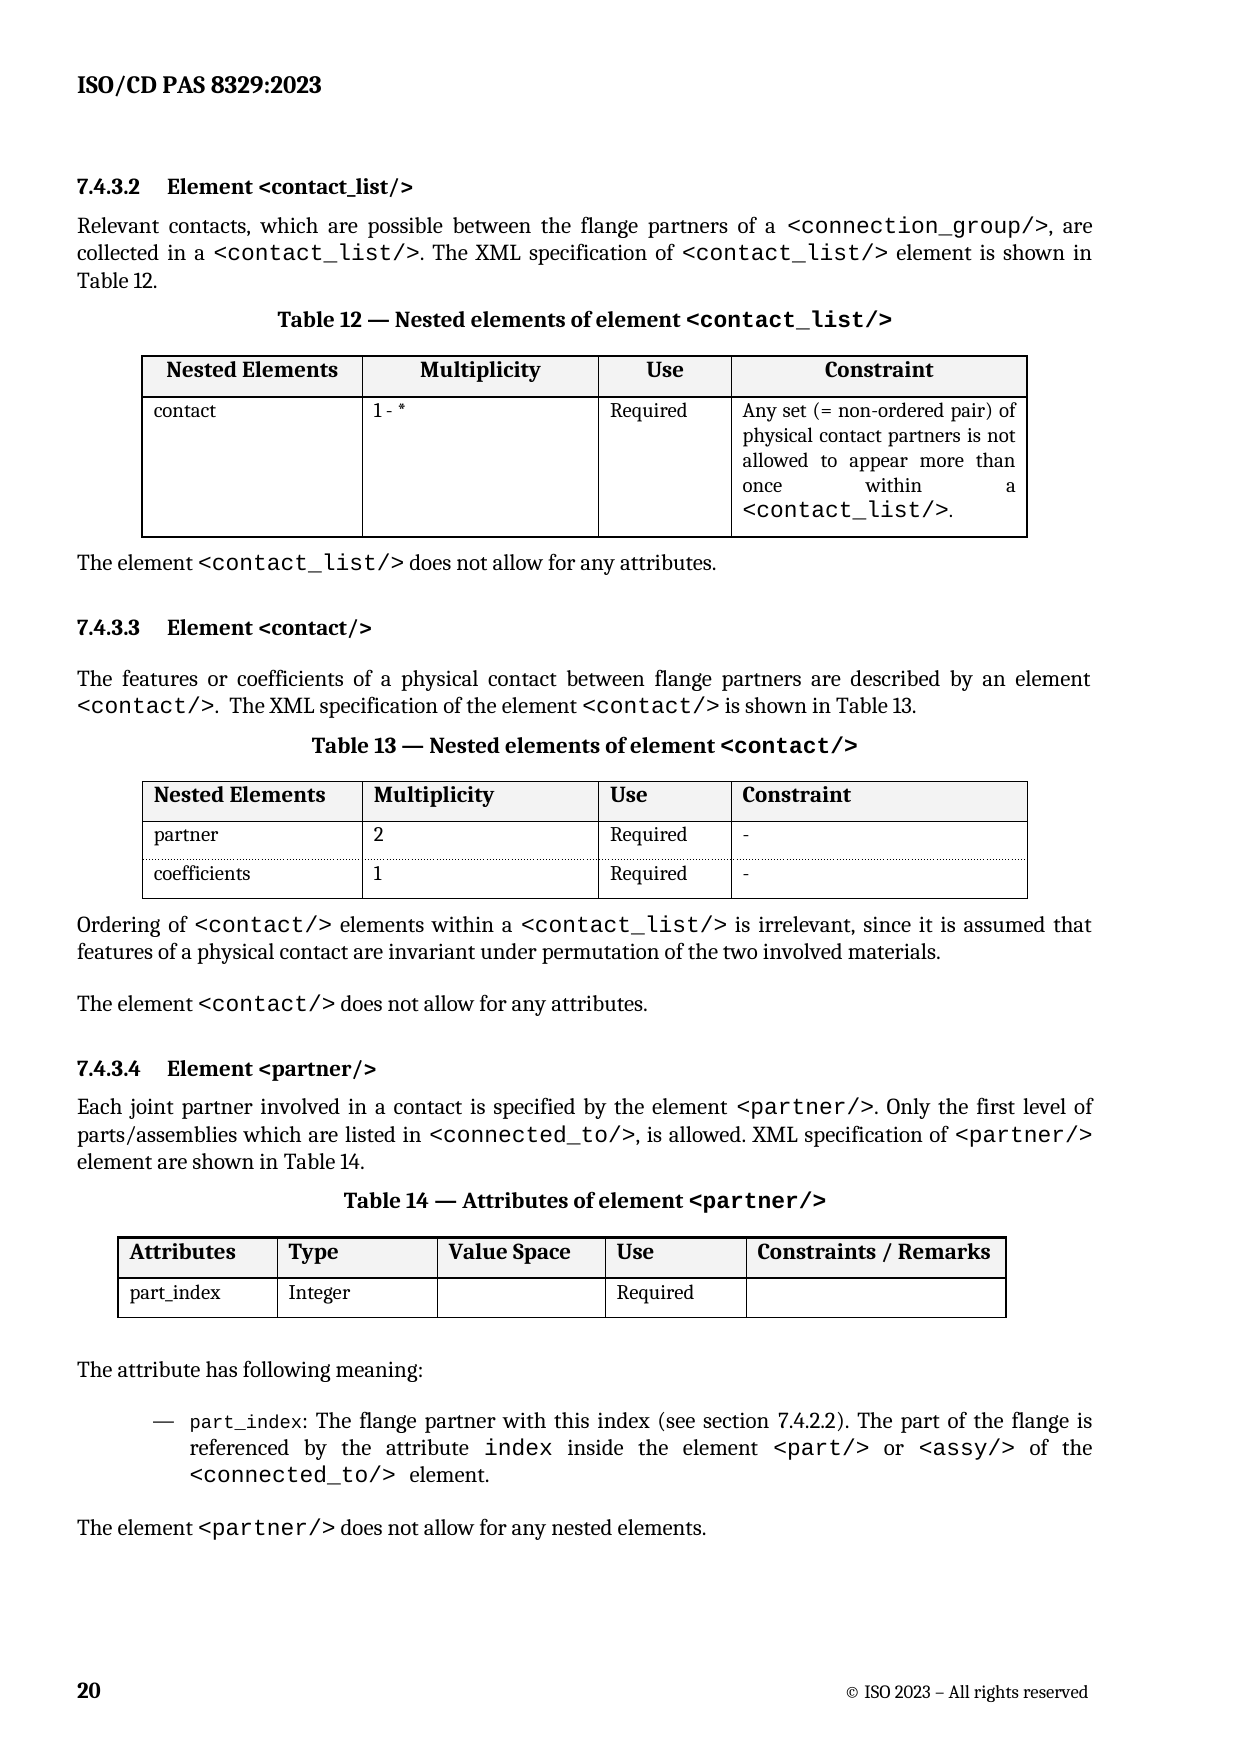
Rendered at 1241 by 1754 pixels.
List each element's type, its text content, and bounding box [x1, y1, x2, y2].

text The attribute has following meaning: [77, 1357, 1092, 1383]
subtitle Element <contact_list/> [77, 174, 1092, 200]
text The element <contact_list/> does not allow for any attributes. [77, 550, 1092, 577]
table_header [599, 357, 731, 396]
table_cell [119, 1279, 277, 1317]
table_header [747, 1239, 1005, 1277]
text Ordering of <contact/> elements within a <contact_list/> is irrelevant, since it is assumed that features of a physical contact are invariant under permutation of the two involved materials. [77, 911, 1092, 965]
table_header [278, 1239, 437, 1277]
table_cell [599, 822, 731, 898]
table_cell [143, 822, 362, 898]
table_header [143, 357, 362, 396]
text Table 13 — Nested elements of element <contact/> [77, 733, 1092, 760]
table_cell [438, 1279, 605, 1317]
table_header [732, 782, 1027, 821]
text Table 14 — Attributes of element <partner/> [77, 1188, 1092, 1216]
list part_index: The flange partner with this index (see section 7.4.2.2). The part of the flange is referenced by the attribute index inside the element <part/> or <assy/> of the <connected_to/> element. [152, 1408, 1092, 1489]
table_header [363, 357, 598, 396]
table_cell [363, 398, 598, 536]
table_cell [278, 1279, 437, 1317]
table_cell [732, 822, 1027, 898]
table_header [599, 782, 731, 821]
text The element <contact/> does not allow for any attributes. [77, 990, 1092, 1018]
text Each joint partner involved in a contact is specified by the element <partner/>. Only the first level of parts/assemblies which are listed in <connected_to/>, is allowed. XML specification of <partner/> element are shown in Table 14. [77, 1094, 1092, 1176]
text The features or coefficients of a physical contact between flange partners are described by an element <contact/>. The XML specification of the element <contact/> is shown in Table 13. [77, 666, 1092, 720]
text Table 12 — Nested elements of element <contact_list/> [77, 307, 1092, 334]
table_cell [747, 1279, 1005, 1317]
text The element <partner/> does not allow for any nested elements. [77, 1514, 1092, 1542]
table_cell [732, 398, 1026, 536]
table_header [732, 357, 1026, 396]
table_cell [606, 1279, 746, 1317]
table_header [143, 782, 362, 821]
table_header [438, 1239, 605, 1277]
subtitle Element <contact/> [77, 615, 1092, 641]
text Relevant contacts, which are possible between the flange partners of a <connection_group/>, are collected in a <contact_list/>. The XML specification of <contact_list/> element is shown in Table 12. [77, 213, 1092, 294]
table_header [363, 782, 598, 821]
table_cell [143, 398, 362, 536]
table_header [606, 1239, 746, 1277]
subtitle Element <partner/> [77, 1055, 1092, 1082]
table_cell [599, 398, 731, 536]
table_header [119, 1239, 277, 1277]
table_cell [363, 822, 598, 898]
